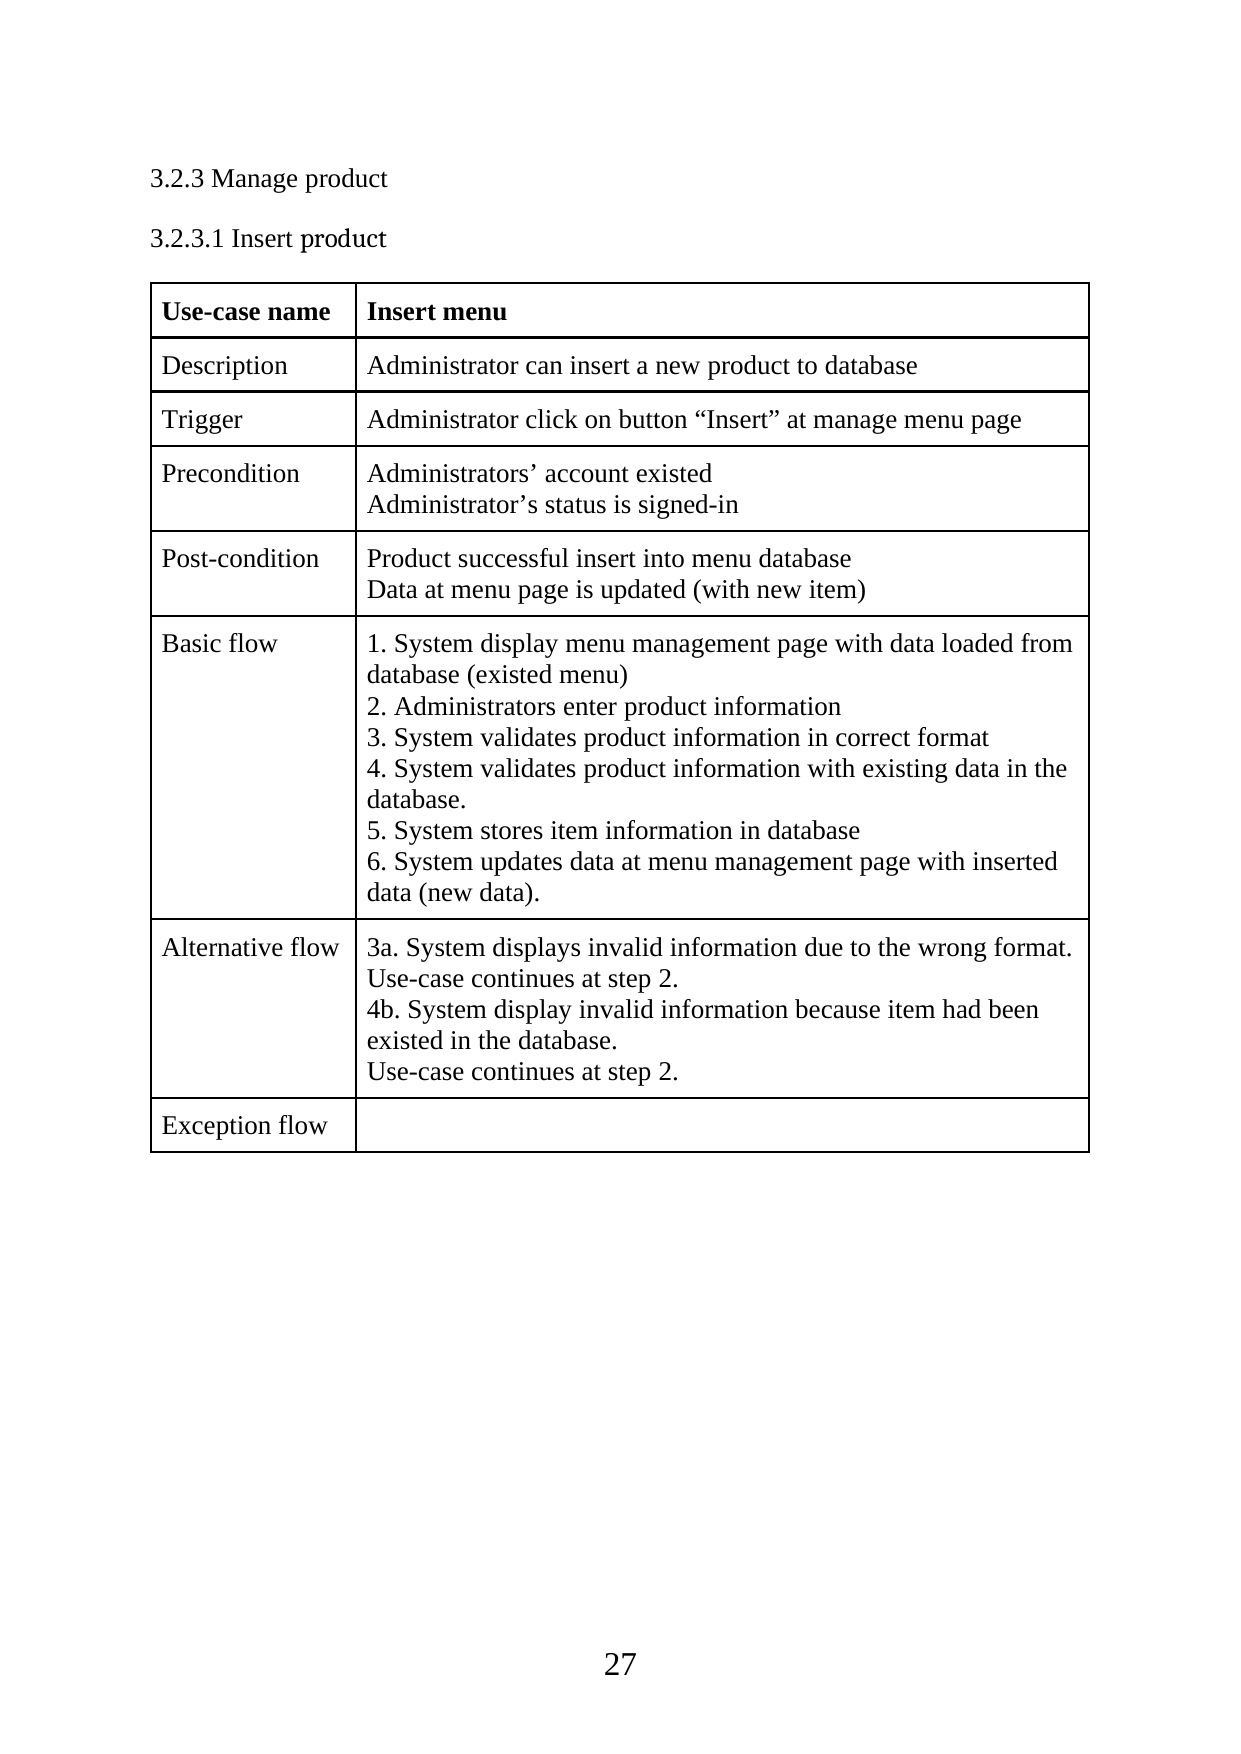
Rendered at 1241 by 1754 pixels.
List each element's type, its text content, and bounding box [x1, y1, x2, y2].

subtitle 3.2.3 Manage product [150, 162, 1090, 194]
table_cell Basic flow [152, 617, 355, 918]
subtitle 3.2.3.1 Insert product [150, 222, 1090, 254]
table_cell Description [152, 339, 355, 390]
table_header Use-case name [152, 284, 355, 336]
table_cell Administrators’ account existed Administrator’s status is signed-in [357, 447, 1088, 530]
table_cell [357, 1099, 1088, 1151]
table_cell 3a. System displays invalid information due to the wrong format. Use-case continues at step 2. 4b. System display invalid information because item had been existed in the database. Use-case continues at step 2. [357, 920, 1088, 1097]
table_cell Exception flow [152, 1099, 355, 1151]
table_cell Administrator can insert a new product to database [357, 339, 1088, 390]
table_cell 1. System display menu management page with data loaded from database (existed menu) 2. Administrators enter product information 3. System validates product information in correct format 4. System validates product information with existing data in the database. 5. System stores item information in database 6. System updates data at menu management page with inserted data (new data). [357, 617, 1088, 918]
table_cell Alternative flow [152, 920, 355, 1097]
table_cell Product successful insert into menu database Data at menu page is updated (with new item) [357, 532, 1088, 615]
table_cell Administrator click on button “Insert” at manage menu page [357, 393, 1088, 444]
table_cell Precondition [152, 447, 355, 530]
table_cell Post-condition [152, 532, 355, 615]
table_header Insert menu [357, 284, 1088, 336]
table_cell Trigger [152, 393, 355, 444]
